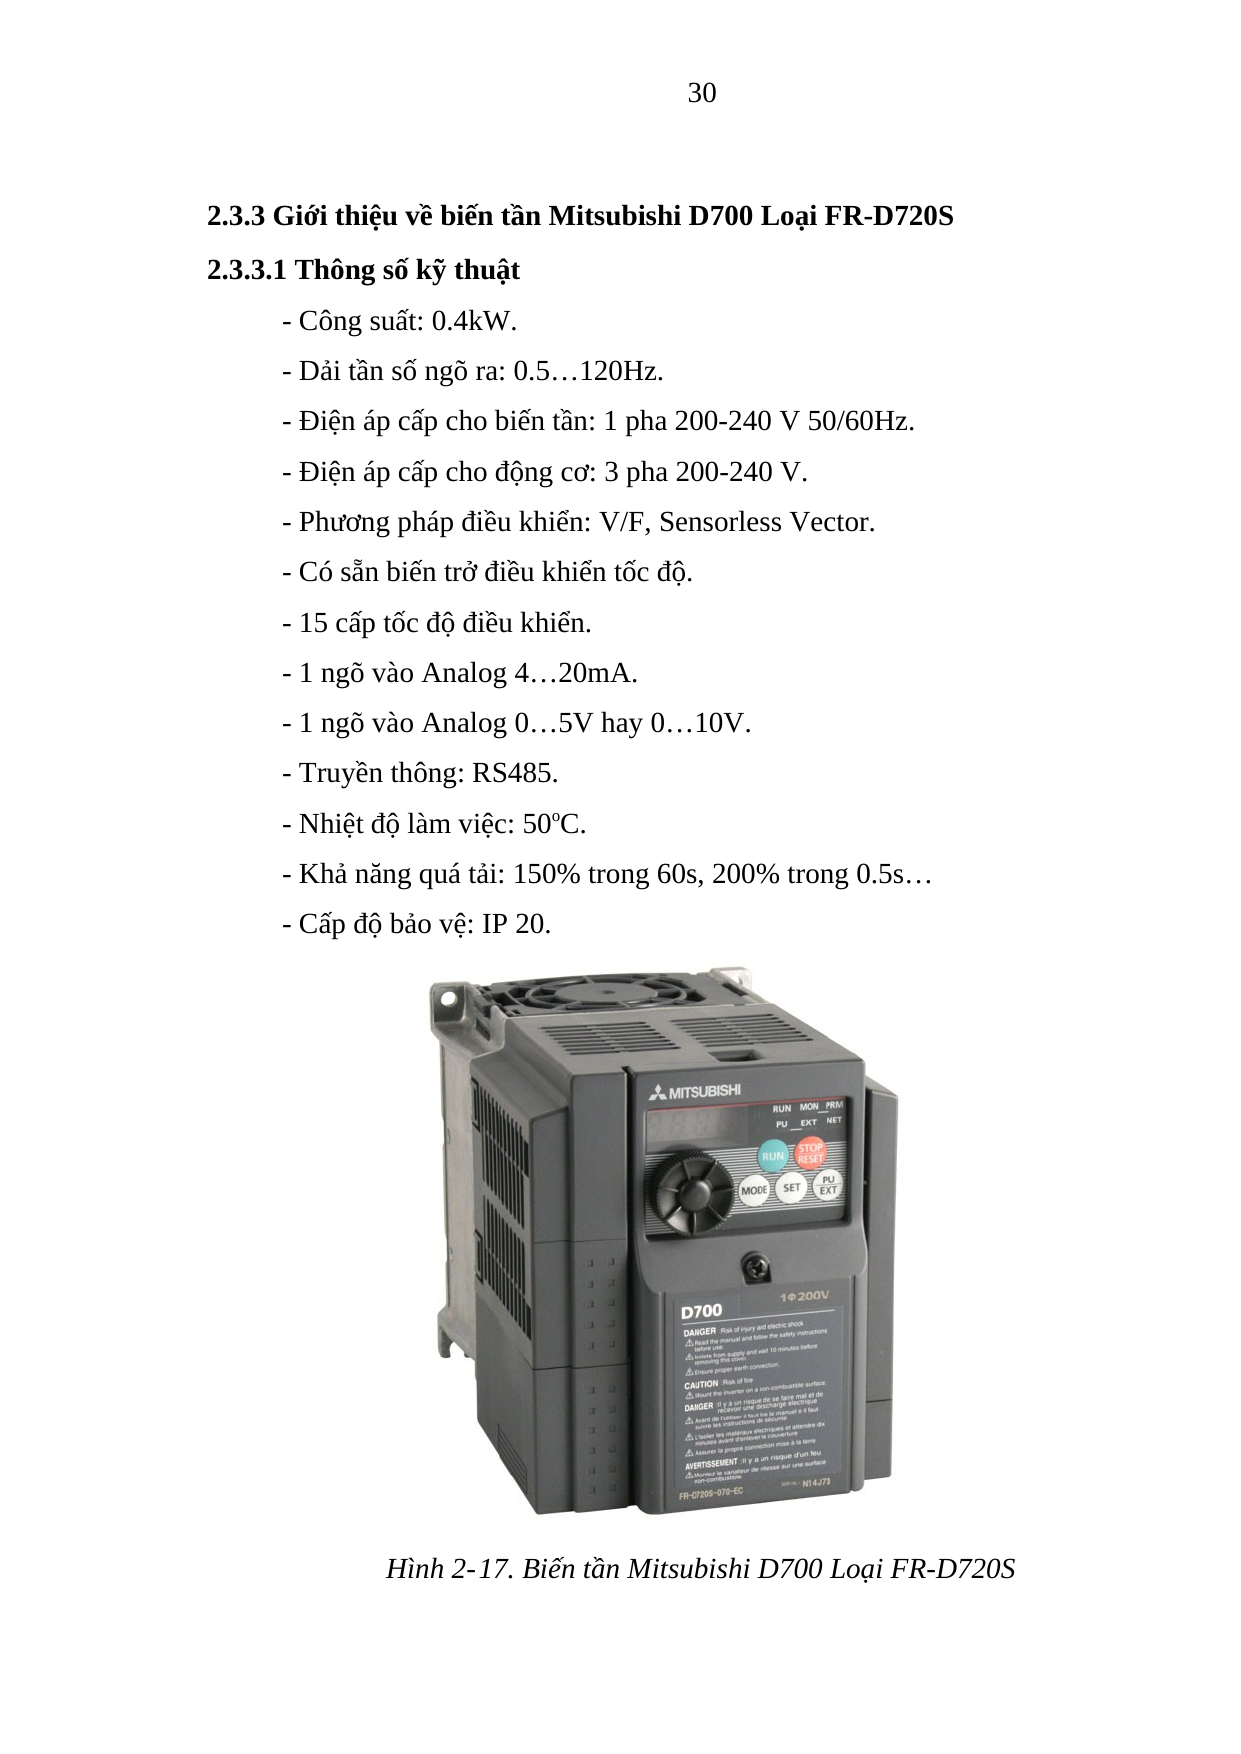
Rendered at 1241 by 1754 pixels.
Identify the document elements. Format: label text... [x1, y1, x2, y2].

picture [418, 956, 911, 1535]
text - 1 ngõ vào Analog 4…20mA. [207, 655, 1122, 688]
text - 15 cấp tốc độ điều khiển. [207, 605, 1122, 638]
subtitle Thông số kỹ thuật [207, 252, 1122, 286]
text - Điện áp cấp cho biến tần: 1 pha 200-240 V 50/60Hz. [207, 403, 1122, 437]
text - Công suất: 0.4kW. [207, 303, 1122, 336]
text - Có sẵn biến trở điều khiển tốc độ. [207, 554, 1122, 588]
text - Dải tần số ngõ ra: 0.5…120Hz. [207, 353, 1122, 387]
text - Cấp độ bảo vệ: IP 20. [207, 907, 1122, 940]
text - 1 ngõ vào Analog 0…5V hay 0…10V. [207, 705, 1122, 739]
subtitle Giới thiệu về biến tần Mitsubishi D700 Loại FR-D720S [207, 198, 1122, 232]
text - Điện áp cấp cho động cơ: 3 pha 200-240 V. [207, 454, 1122, 487]
text - Truyền thông: RS485. [207, 756, 1122, 789]
text - Nhiệt độ làm việc: 50oC. [207, 806, 1122, 839]
text - Phương pháp điều khiển: V/F, Sensorless Vector. [207, 504, 1122, 538]
text - Khả năng quá tải: 150% trong 60s, 200% trong 0.5s… [207, 856, 1122, 890]
